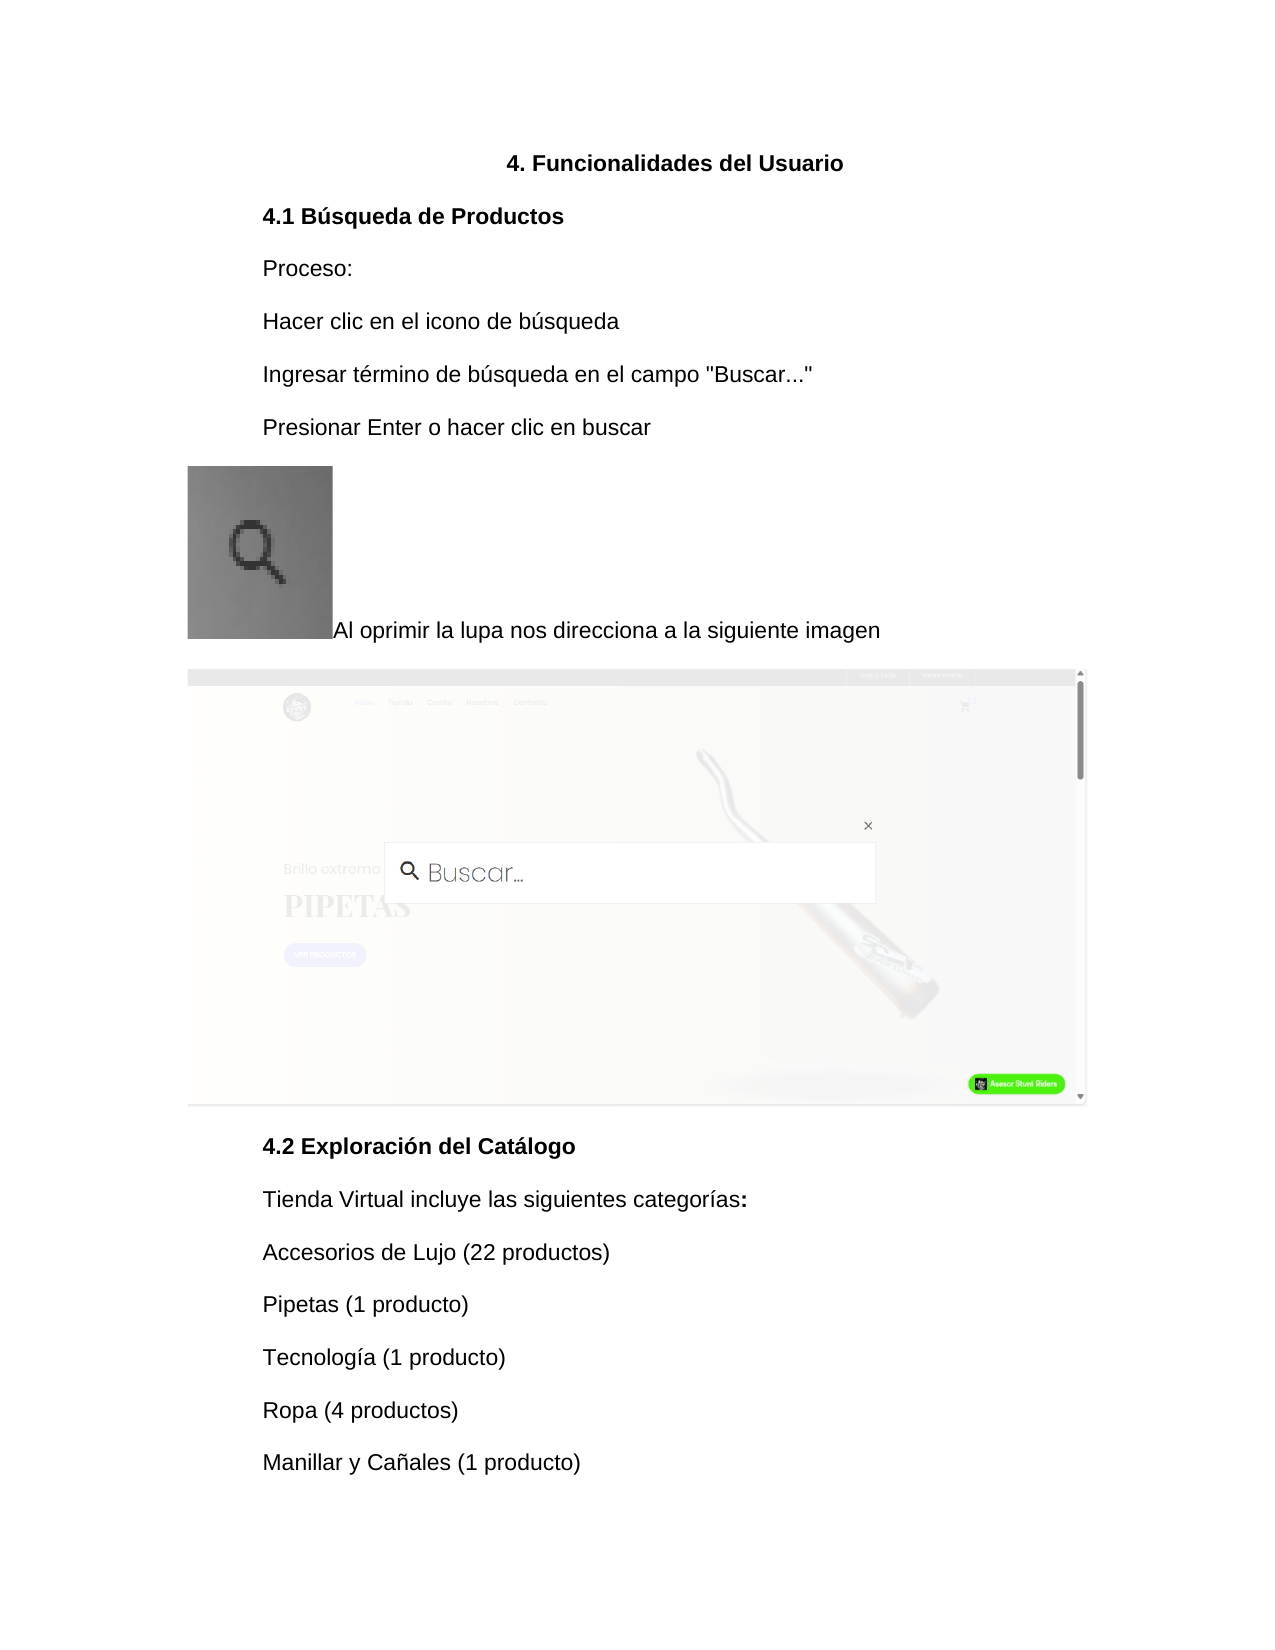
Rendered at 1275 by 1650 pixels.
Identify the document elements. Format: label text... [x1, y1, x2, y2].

text Manillar y Cañales (1 producto) [187, 1449, 1087, 1476]
text Al oprimir la lupa nos direcciona a la siguiente imagen [187, 466, 1087, 669]
text Presionar Enter o hacer clic en buscar [187, 413, 1087, 440]
text Hacer clic en el icono de búsqueda [187, 308, 1087, 334]
text Accesorios de Lujo (22 productos) [187, 1238, 1087, 1265]
subtitle 4.2 Exploración del Catálogo [187, 1133, 1087, 1159]
subtitle 4.1 Búsqueda de Productos [187, 203, 1087, 229]
text Proceso: [187, 255, 1087, 282]
picture [187, 669, 1088, 1107]
subtitle 4. Funcionalidades del Usuario [187, 150, 1087, 176]
text Tienda Virtual incluye las siguientes categorías: [187, 1186, 1087, 1212]
text Ingresar término de búsqueda en el campo "Buscar..." [187, 361, 1087, 387]
picture [187, 466, 333, 639]
text Tecnología (1 producto) [187, 1344, 1087, 1370]
text Ropa (4 productos) [187, 1397, 1087, 1423]
text Pipetas (1 producto) [187, 1291, 1087, 1318]
